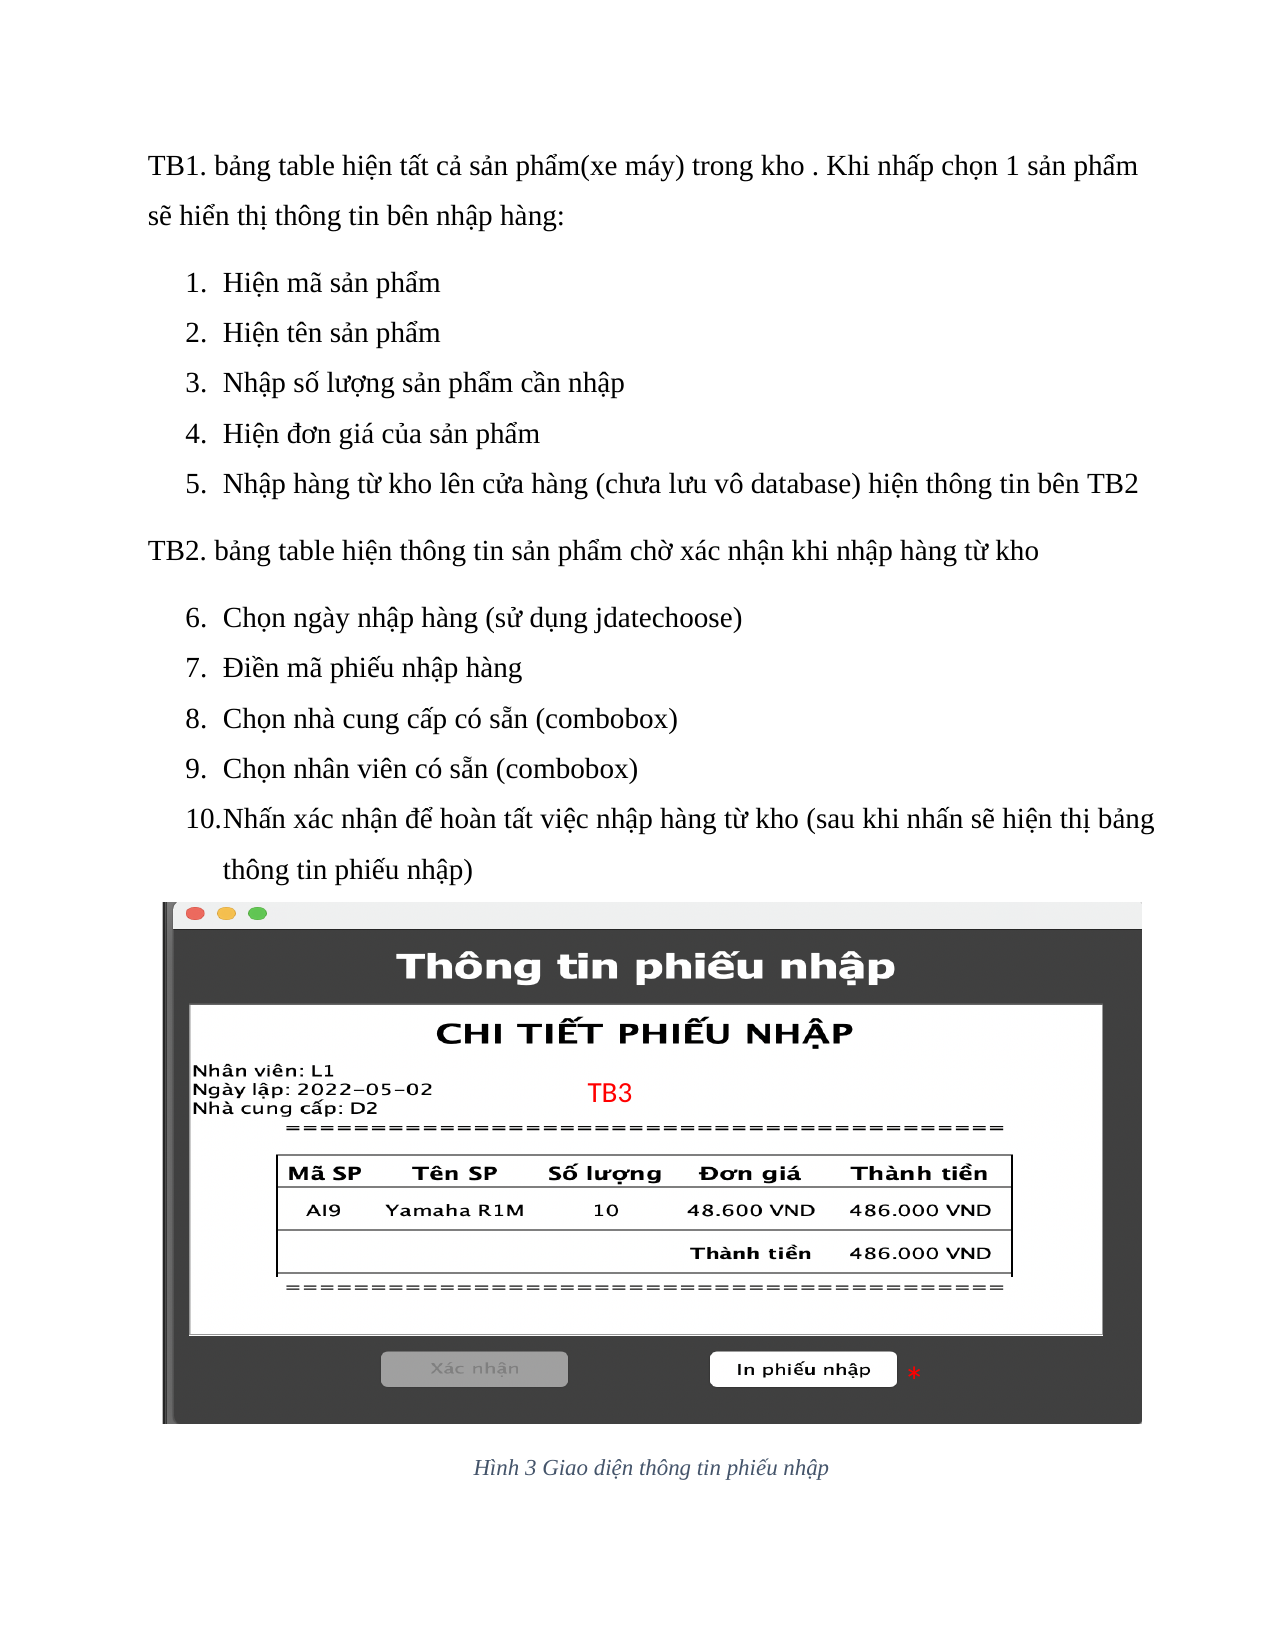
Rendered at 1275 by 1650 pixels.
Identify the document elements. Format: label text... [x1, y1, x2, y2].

list Chọn nhà cung cấp có sẵn (combobox) [185, 701, 1157, 734]
list Chọn nhân viên có sẵn (combobox) [185, 751, 1157, 785]
picture [162, 902, 1142, 1424]
text TB1. bảng table hiện tất cả sản phẩm(xe máy) trong kho . Khi nhấp chọn 1 sản phẩm sẽ hiển thị thông tin bên nhập hàng: [148, 148, 1157, 232]
list Hiện đơn giá của sản phẩm [185, 416, 1157, 449]
list Chọn ngày nhập hàng (sử dụng jdatechoose) [185, 600, 1157, 634]
list Điền mã phiếu nhập hàng [185, 651, 1157, 684]
text TB2. bảng table hiện thông tin sản phẩm chờ xác nhận khi nhập hàng từ kho [148, 533, 1157, 567]
text Hình 3 Giao diện thông tin phiếu nhập [148, 1454, 1157, 1480]
list Nhấn xác nhận để hoàn tất việc nhập hàng từ kho (sau khi nhấn sẽ hiện thị bảng thông tin phiếu nhập) [185, 801, 1157, 885]
list Hiện mã sản phẩm [185, 265, 1157, 298]
list Hiện tên sản phẩm [185, 315, 1157, 349]
list Nhập hàng từ kho lên cửa hàng (chưa lưu vô database) hiện thông tin bên TB2 [185, 466, 1157, 500]
list Nhập số lượng sản phẩm cần nhập [185, 366, 1157, 399]
